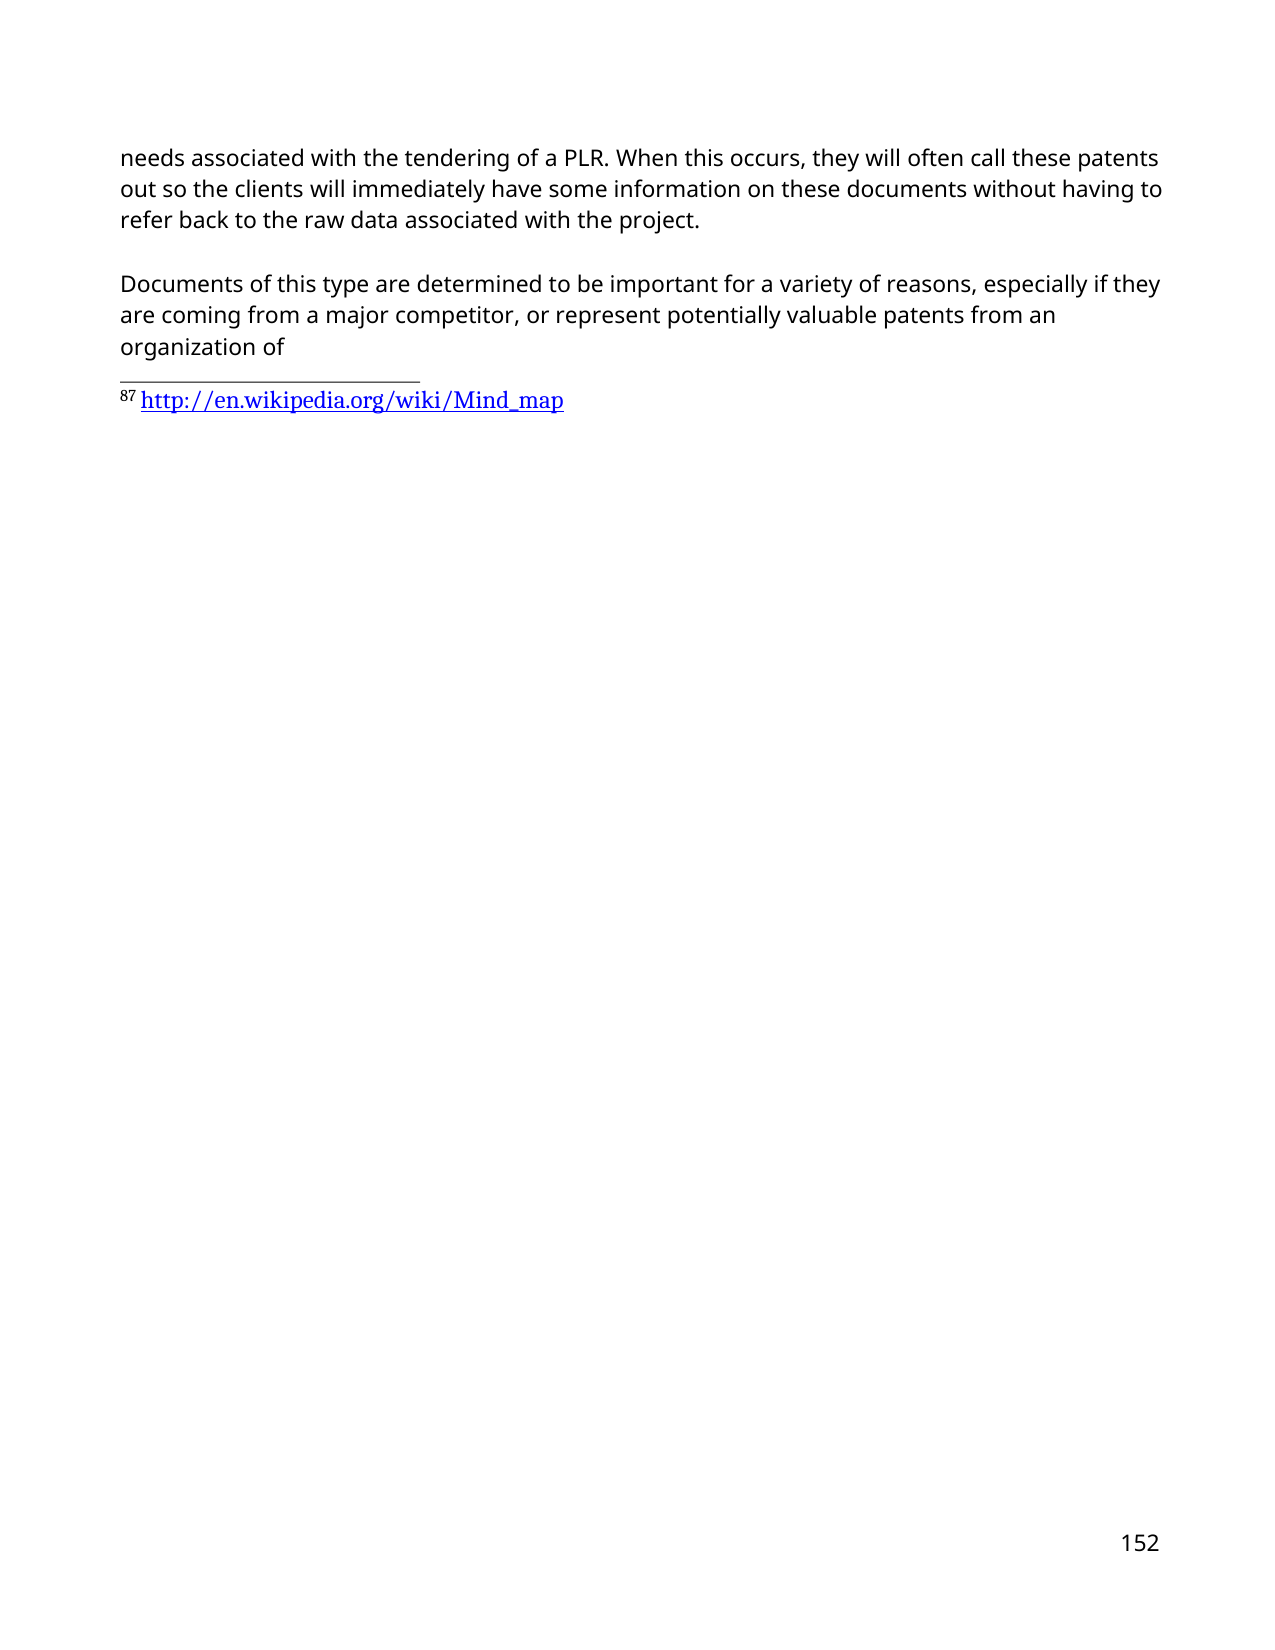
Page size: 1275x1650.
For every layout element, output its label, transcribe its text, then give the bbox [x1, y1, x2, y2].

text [120, 142, 1167, 235]
text 87 http://en.wikipedia.org/wiki/Mind_map [120, 386, 1167, 415]
text Documents of this type are determined to be important for a variety of reasons, especially if they are coming from a major competitor, or represent potentially valuable patents from an organization of [120, 268, 1167, 362]
